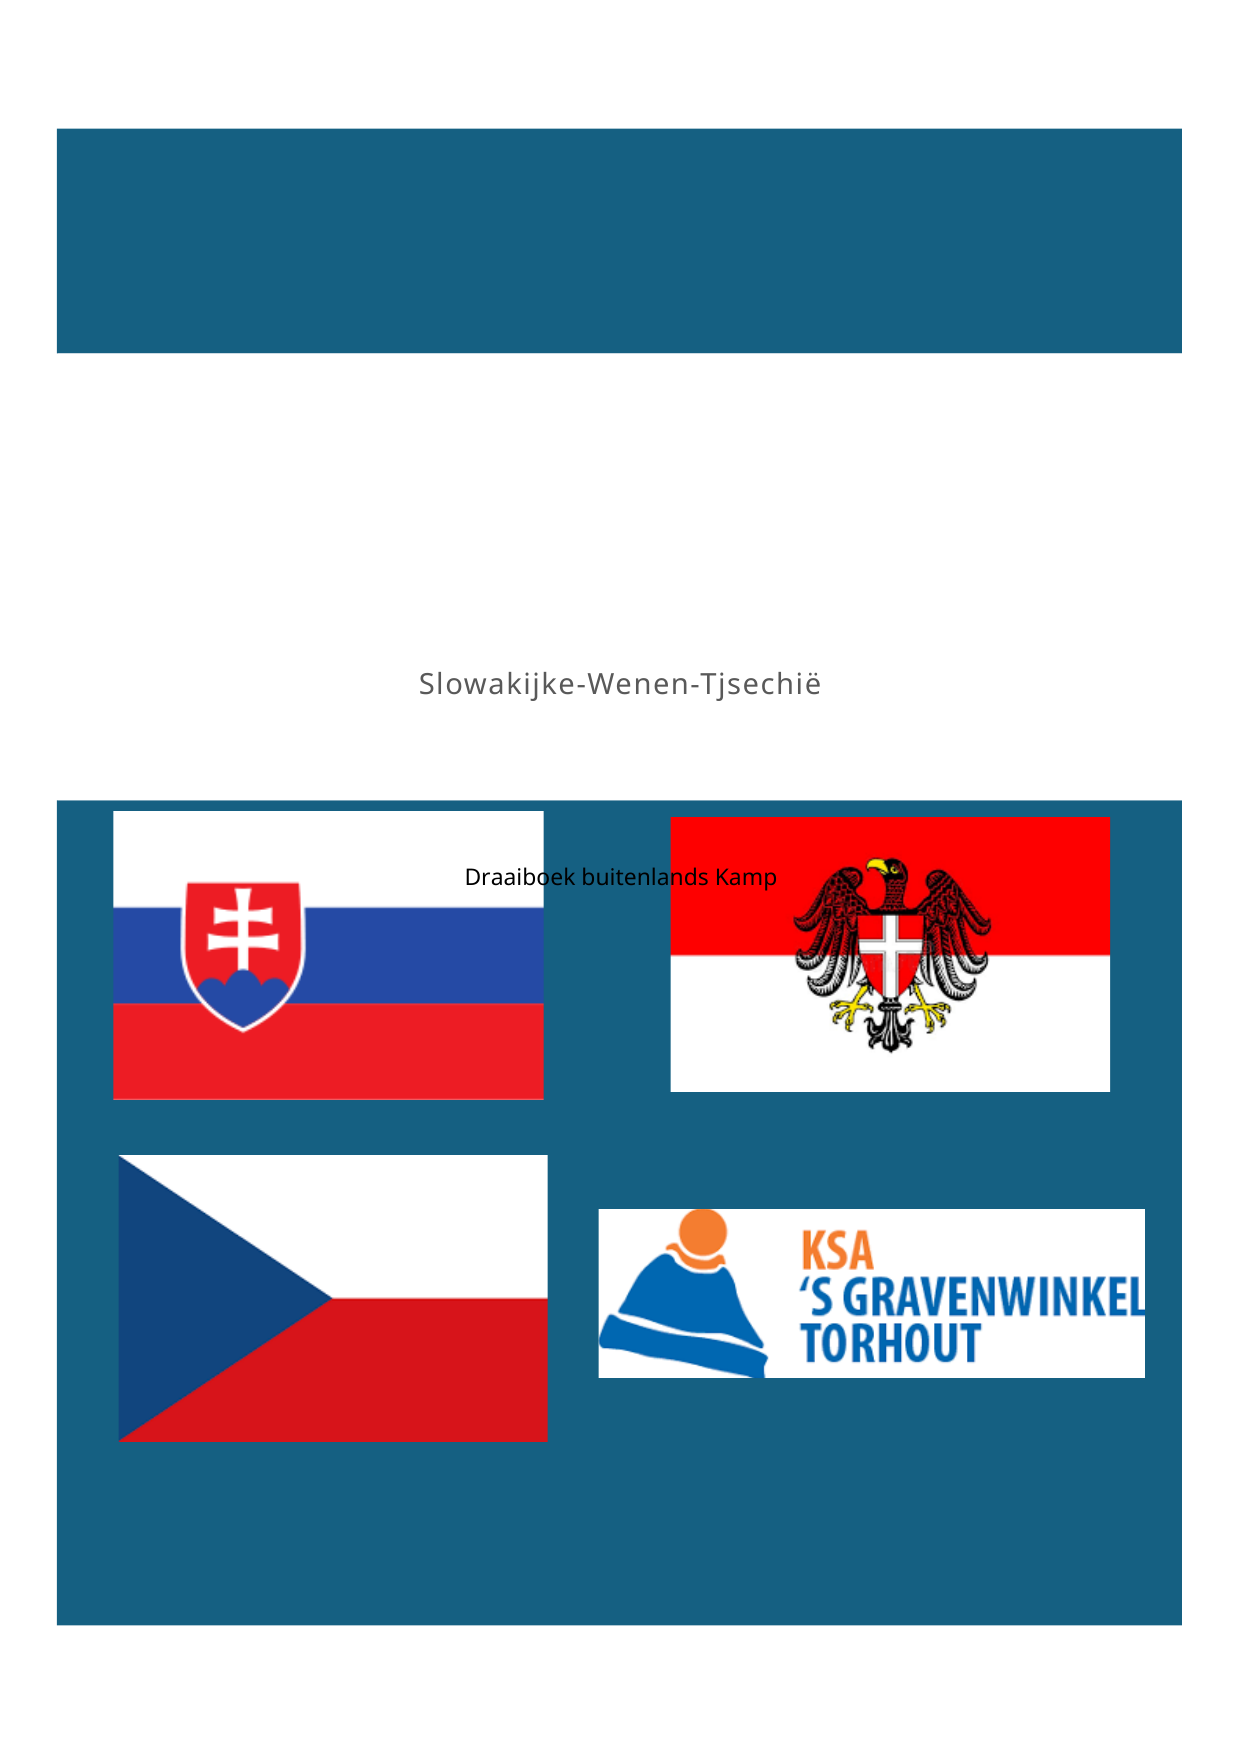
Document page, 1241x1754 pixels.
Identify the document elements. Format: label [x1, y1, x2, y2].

picture [113, 811, 544, 1100]
picture [670, 817, 1111, 1092]
picture [118, 1155, 548, 1442]
picture [539, 874, 544, 884]
picture [598, 1209, 1145, 1378]
